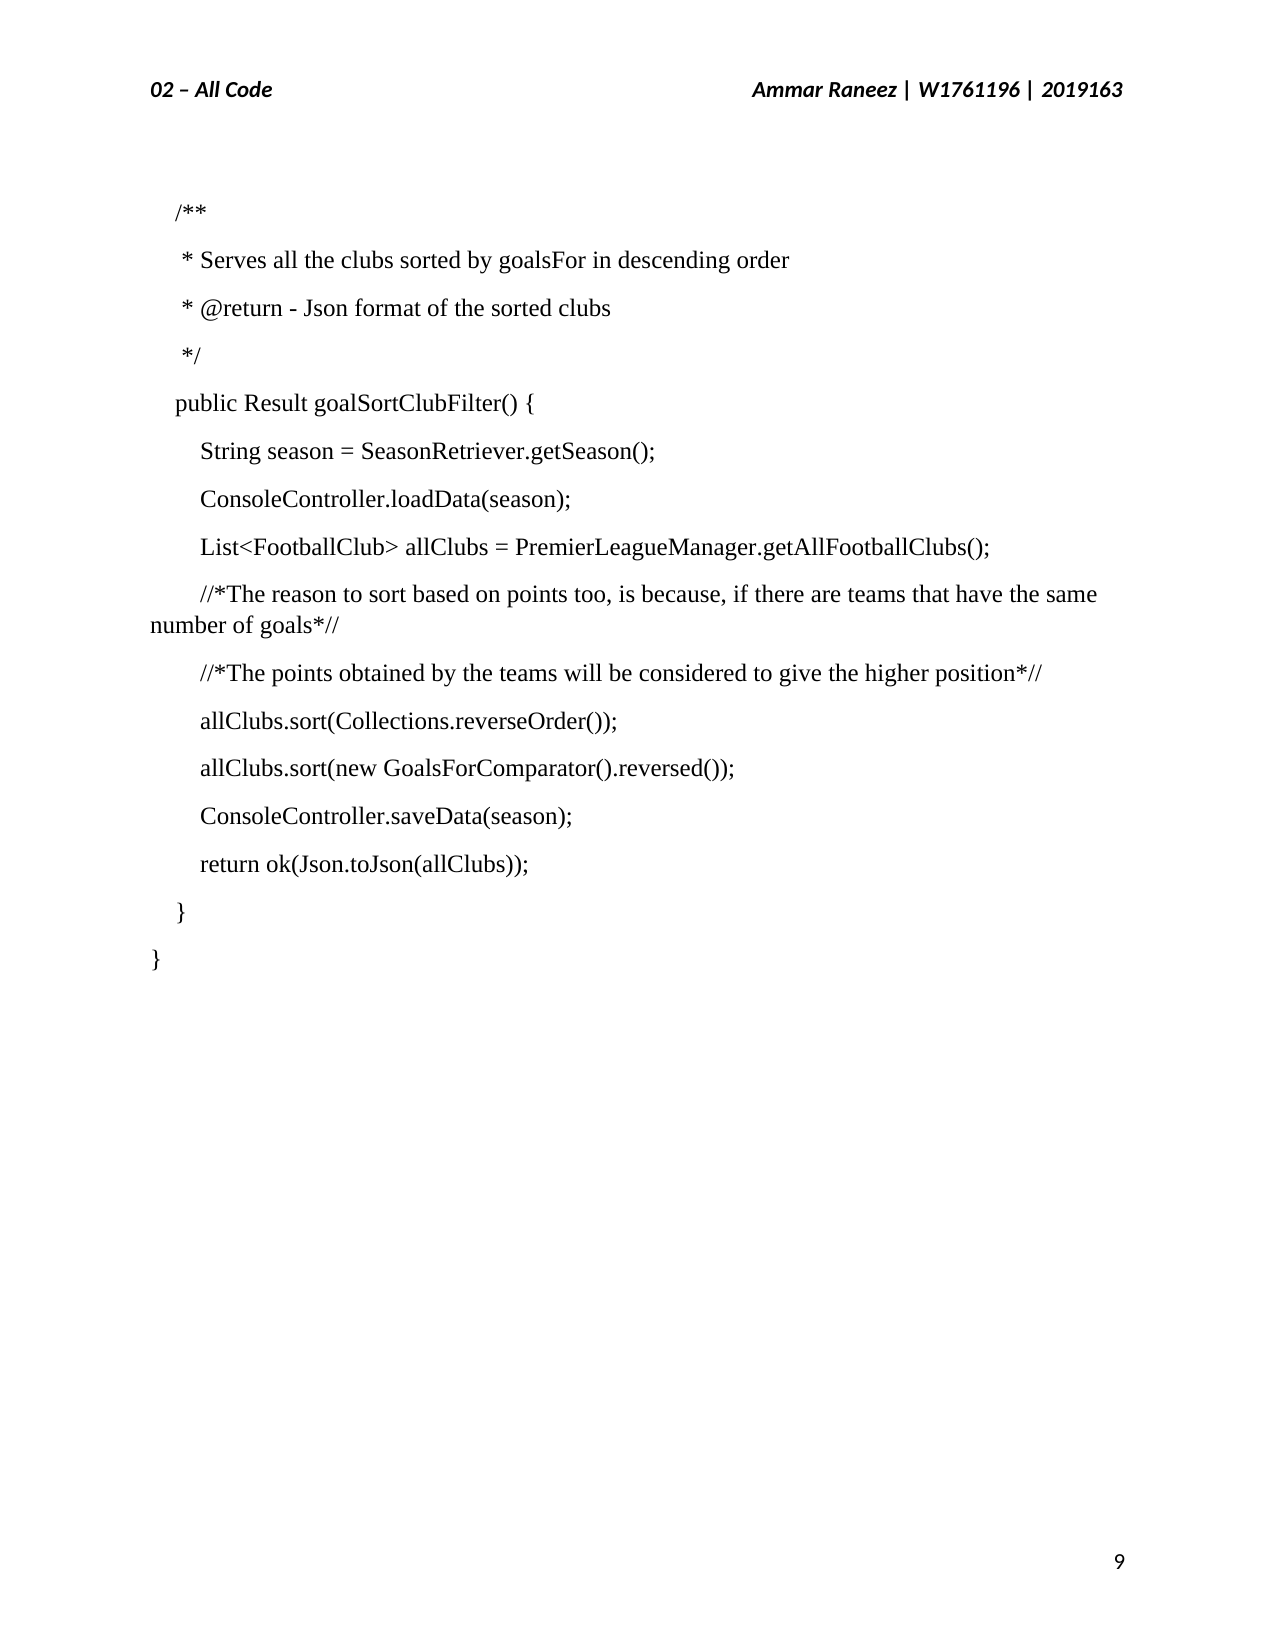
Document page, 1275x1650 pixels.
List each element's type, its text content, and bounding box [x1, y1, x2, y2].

text //*The points obtained by the teams will be considered to give the higher position*// [150, 658, 1125, 687]
text ConsoleController.loadData(season); [150, 484, 1125, 513]
text //*The reason to sort based on points too, is because, if there are teams that have the same number of goals*// [150, 579, 1125, 639]
text List<FootballClub> allClubs = PremierLeagueManager.getAllFootballClubs(); [150, 532, 1125, 560]
text public Result goalSortClubFilter() { [150, 388, 1125, 417]
text allClubs.sort(Collections.reverseOrder()); [150, 706, 1125, 734]
text } [150, 944, 1125, 973]
text * @return - Json format of the sorted clubs [150, 293, 1125, 322]
text */ [150, 341, 1125, 369]
text String season = SeasonRetriever.getSeason(); [150, 436, 1125, 465]
text allClubs.sort(new GoalsForComparator().reversed()); [150, 753, 1125, 782]
text * Serves all the clubs sorted by goalsFor in descending order [150, 245, 1125, 274]
text return ok(Json.toJson(allClubs)); [150, 849, 1125, 878]
text } [150, 897, 1125, 925]
text /** [150, 198, 1125, 226]
text ConsoleController.saveData(season); [150, 801, 1125, 830]
